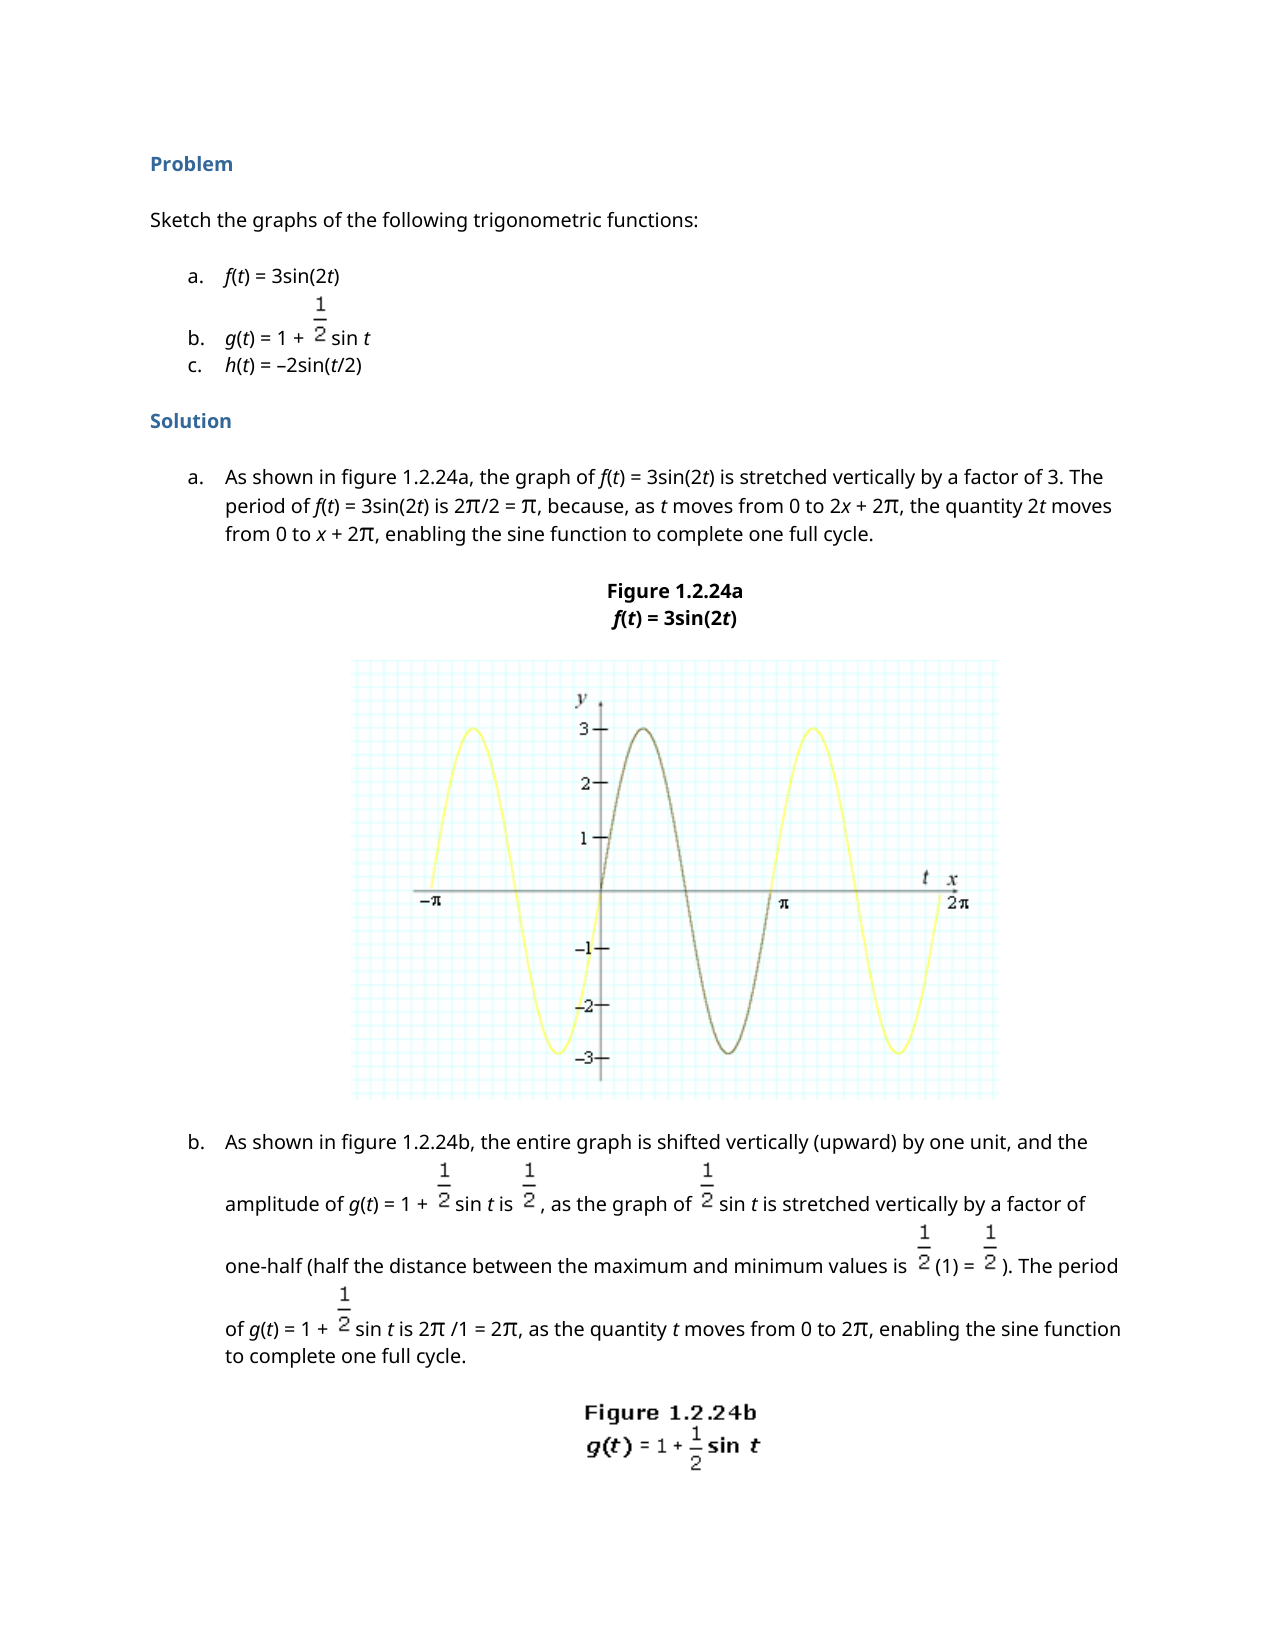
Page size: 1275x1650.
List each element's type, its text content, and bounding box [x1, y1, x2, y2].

list g(t) = 1 + sin t [187, 289, 1125, 351]
list As shown in figure 1.2.24b, the entire graph is shifted vertically (upward) by one unit, and the amplitude of g(t) = 1 + sin t is , as the graph of sin t is stretched vertically by a factor of one-half (half the distance between the maximum and minimum values is (1) = ). The period of g(t) = 1 + sin t is 2π /1 = 2π, as the quantity t moves from 0 to 2π, enabling the sine function to complete one full cycle. [187, 1129, 1125, 1369]
picture [309, 289, 332, 346]
text Problem [150, 150, 1125, 177]
picture [350, 660, 1000, 1100]
text Sketch the graphs of the following trigonometric functions: [150, 206, 1125, 233]
picture [913, 1217, 935, 1274]
list f(t) = 3sin(2t) [187, 262, 1125, 289]
picture [697, 1155, 719, 1212]
list h(t) = –2sin(t/2) [187, 351, 1125, 378]
picture [979, 1217, 1002, 1274]
picture [333, 1279, 356, 1336]
picture [433, 1155, 456, 1212]
list As shown in figure 1.2.24a, the graph of f(t) = 3sin(2t) is stretched vertically by a factor of 3. The period of f(t) = 3sin(2t) is 2π/2 = π, because, as t moves from 0 to 2x + 2π, the quantity 2t moves from 0 to x + 2π, enabling the sine function to complete one full cycle. [187, 464, 1125, 548]
picture [583, 1398, 767, 1475]
picture [518, 1155, 541, 1212]
text Solution [150, 407, 1125, 434]
text Figure 1.2.24a f(t) = 3sin(2t) [225, 577, 1125, 631]
